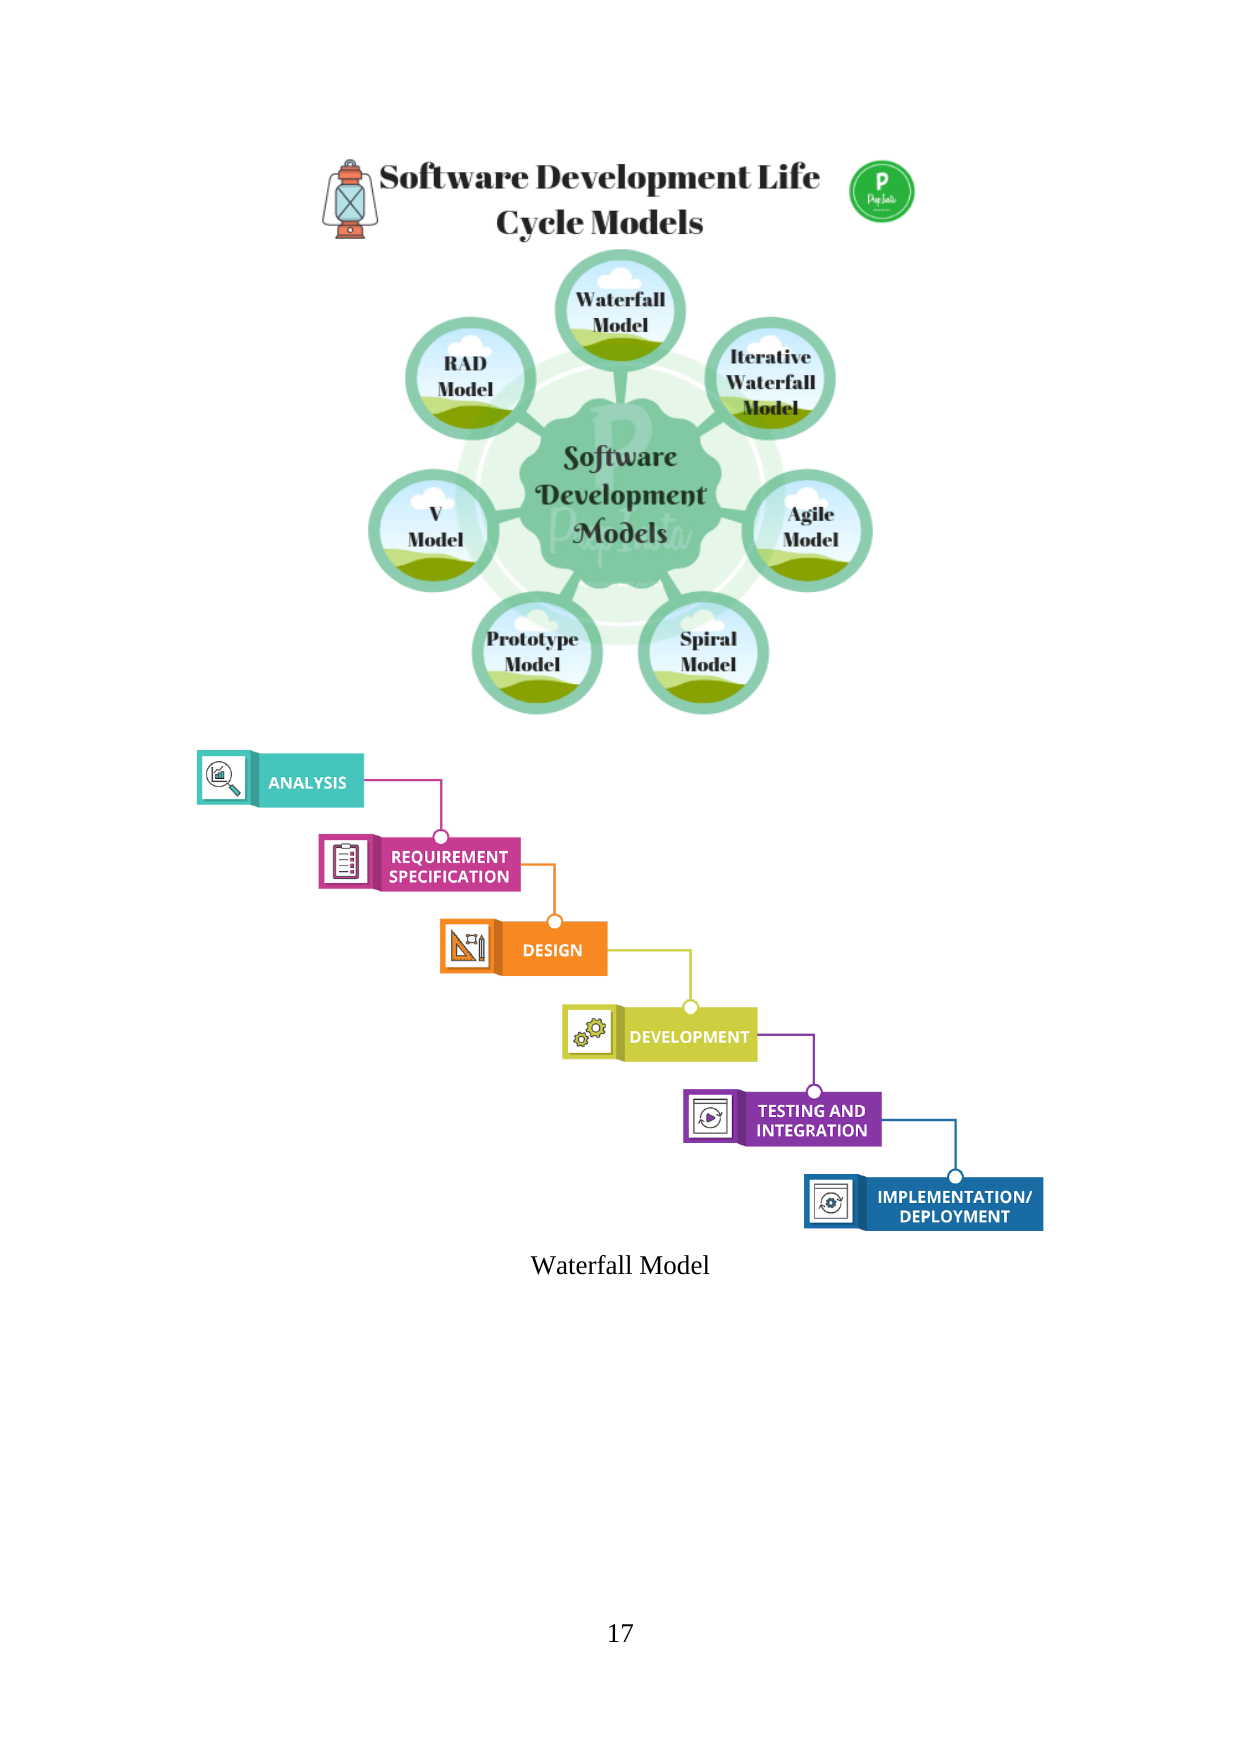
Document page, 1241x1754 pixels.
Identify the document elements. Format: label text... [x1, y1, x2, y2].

text Waterfall Model [150, 1249, 1090, 1280]
picture [196, 750, 1044, 1231]
picture [310, 150, 930, 732]
